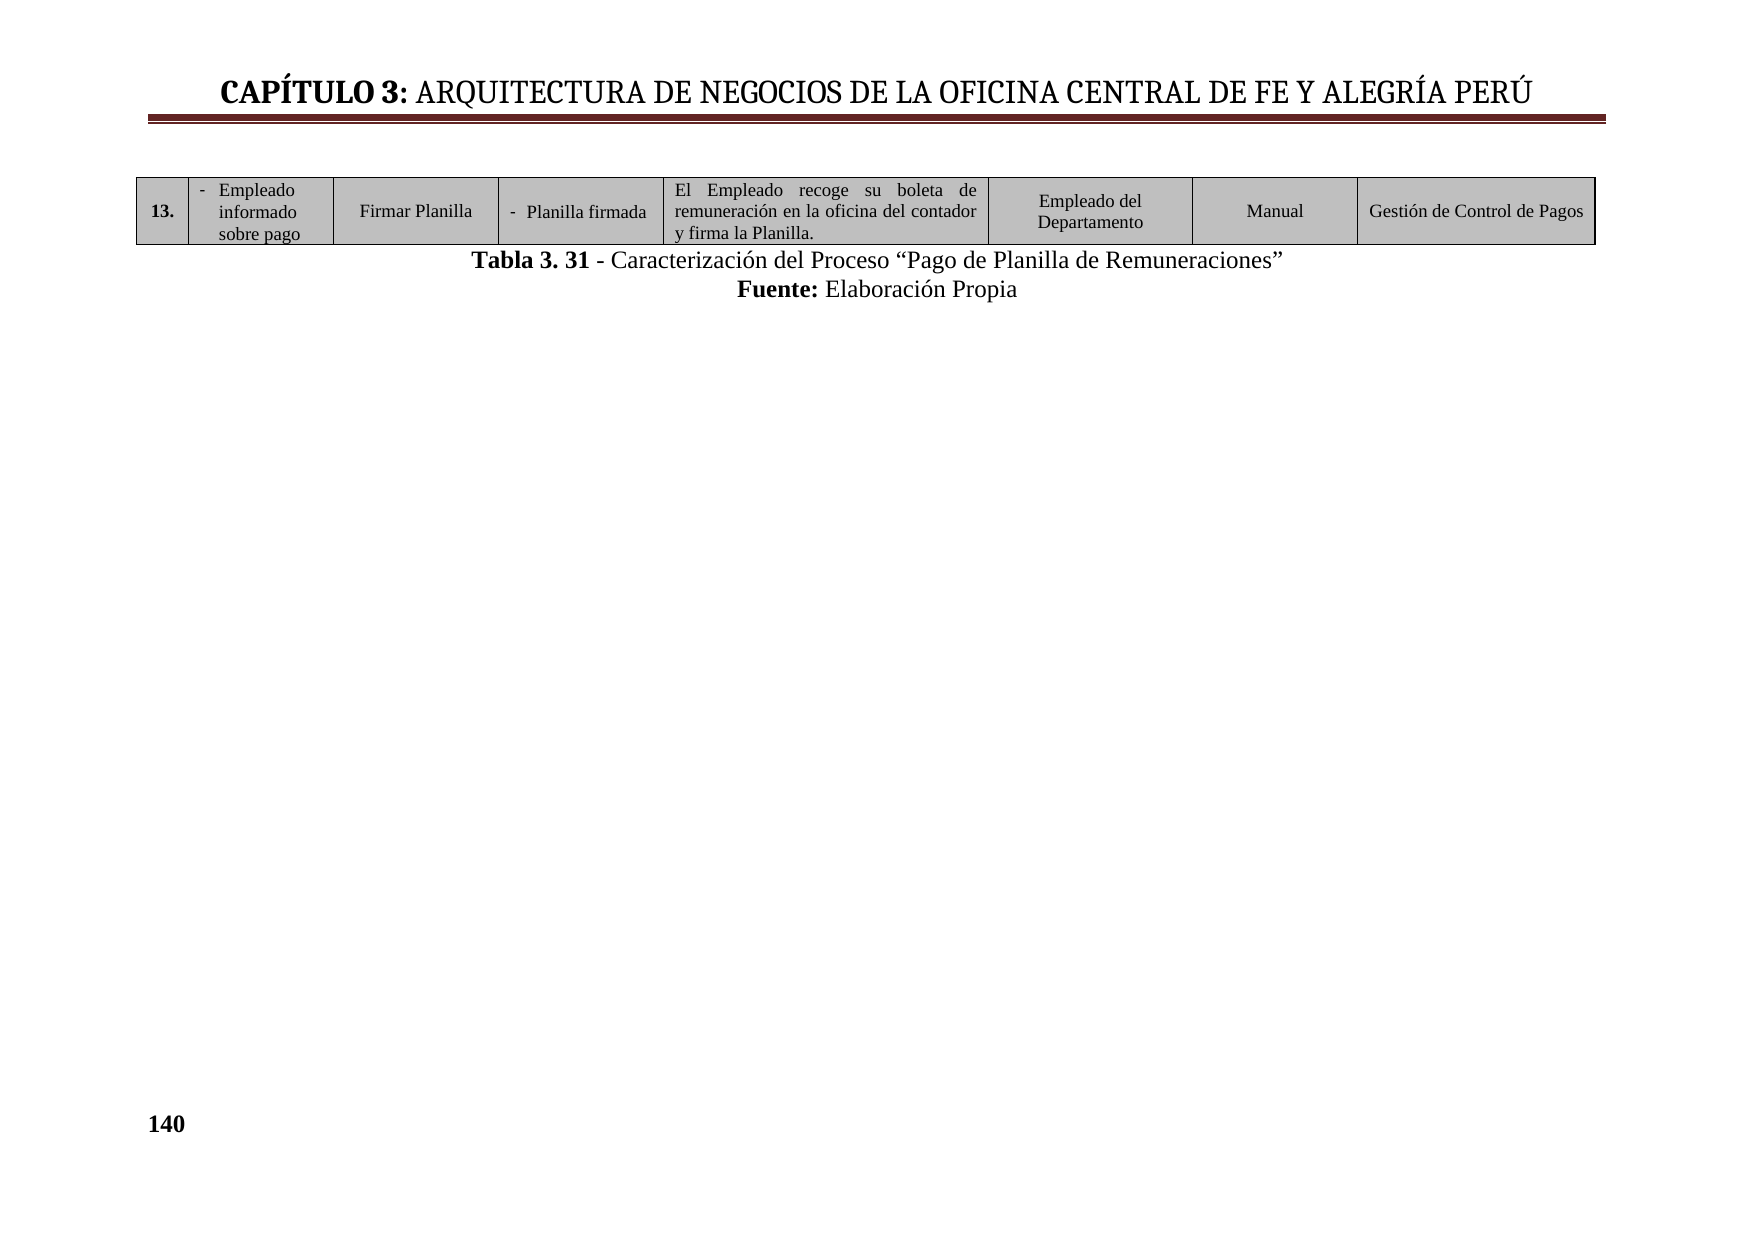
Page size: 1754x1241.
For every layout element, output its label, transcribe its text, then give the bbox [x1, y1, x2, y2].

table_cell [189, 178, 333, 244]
text Fuente: Elaboración Propia [148, 274, 1606, 303]
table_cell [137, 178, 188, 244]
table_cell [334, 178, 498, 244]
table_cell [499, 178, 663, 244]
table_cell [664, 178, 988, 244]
text Tabla 3. 31 - Caracterización del Proceso “Pago de Planilla de Remuneraciones” [148, 245, 1606, 274]
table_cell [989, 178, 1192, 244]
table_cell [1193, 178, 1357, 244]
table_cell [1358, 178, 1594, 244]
